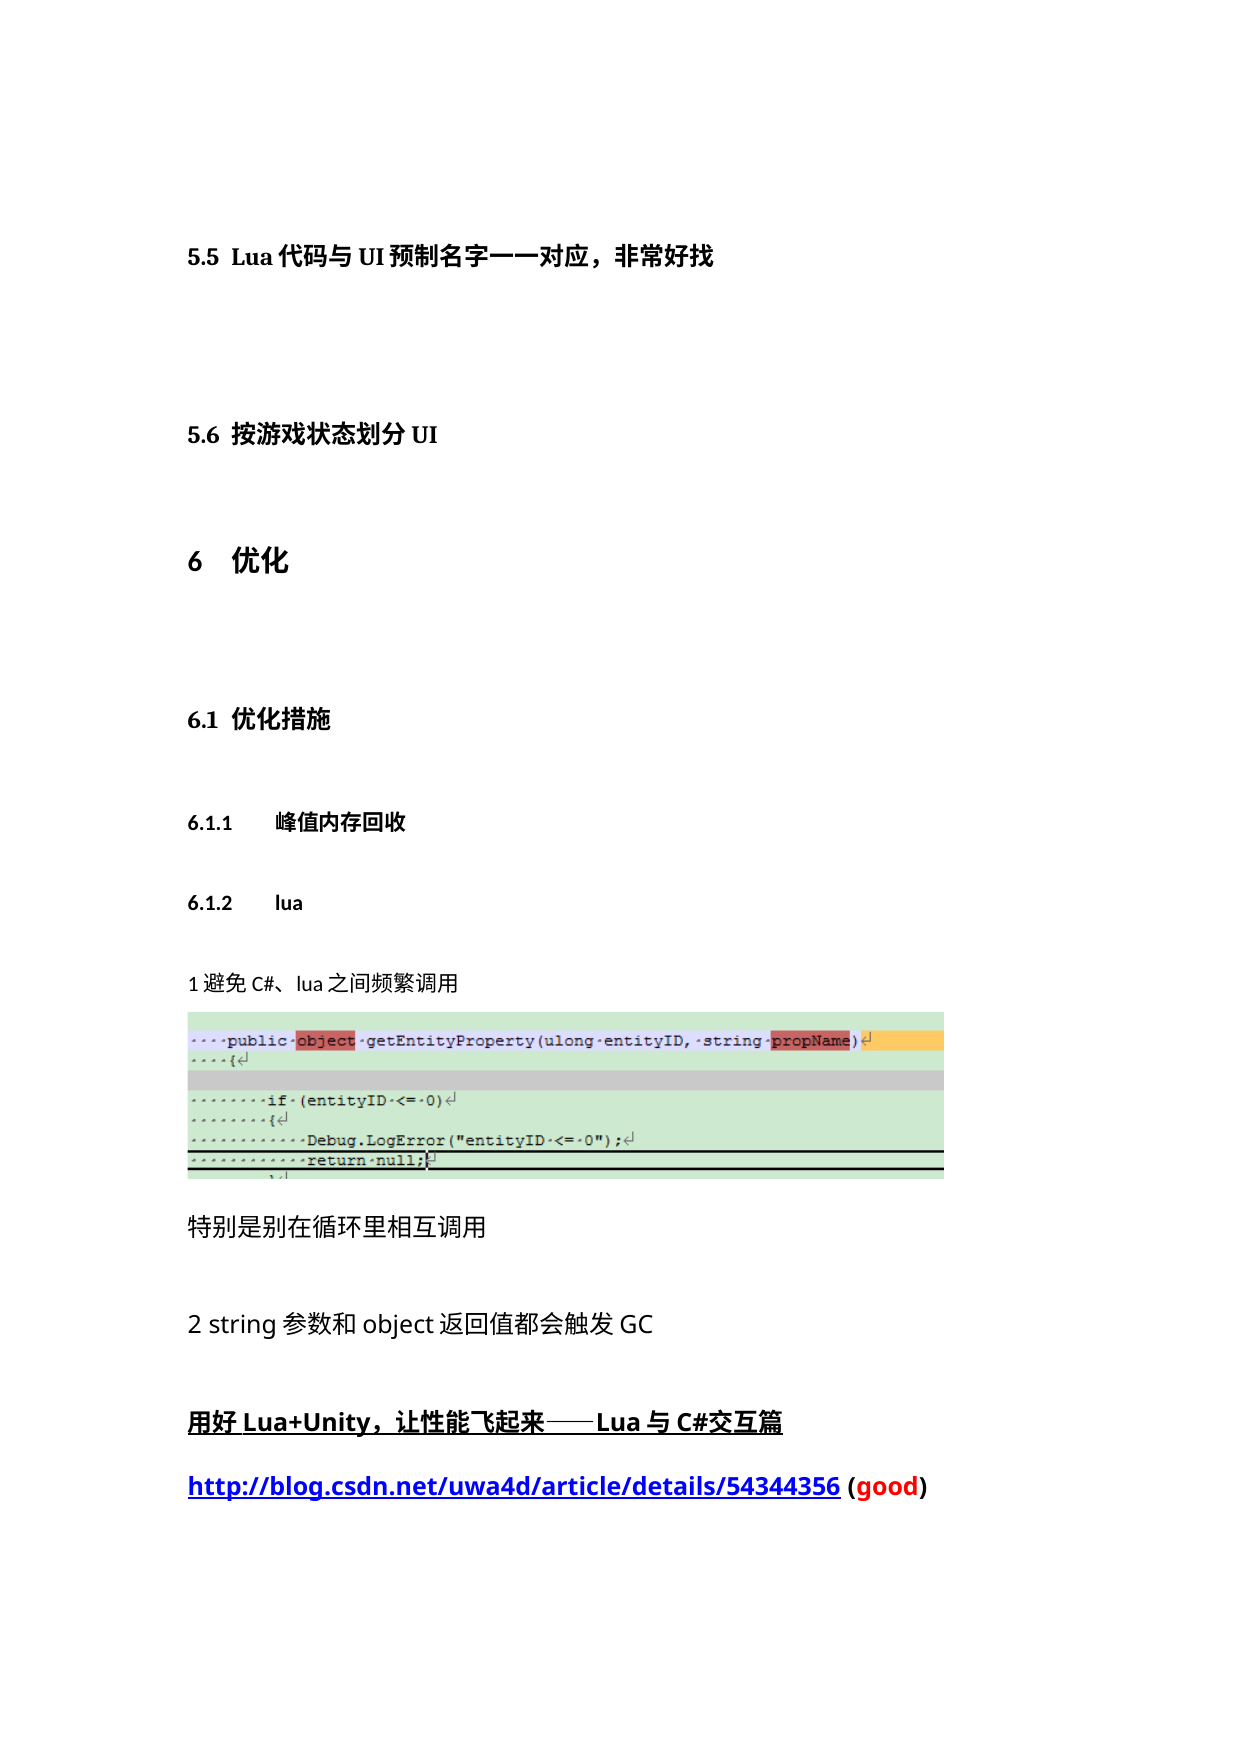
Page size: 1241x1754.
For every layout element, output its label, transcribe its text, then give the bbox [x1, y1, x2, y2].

text 特别是别在循环里相互调用 [187, 1193, 1053, 1258]
subtitle 优化 [187, 527, 1053, 592]
subtitle 优化措施 [187, 686, 1053, 751]
subtitle 按游戏状态划分UI [187, 400, 1053, 465]
text http://blog.csdn.net/uwa4d/article/details/54344356 (good) [187, 1453, 1053, 1518]
subtitle Lua代码与UI预制名字一一对应，非常好找 [187, 222, 1053, 287]
list 1 避免C#、lua之间频繁调用 [187, 966, 1053, 998]
text 用好Lua+Unity，让性能飞起来——Lua与C#交互篇 [187, 1388, 1053, 1453]
subtitle 峰值内存回收 [187, 804, 1053, 837]
picture [187, 1012, 944, 1179]
text 2 string参数和object返回值都会触发GC [187, 1291, 1053, 1356]
subtitle lua [187, 887, 1053, 919]
